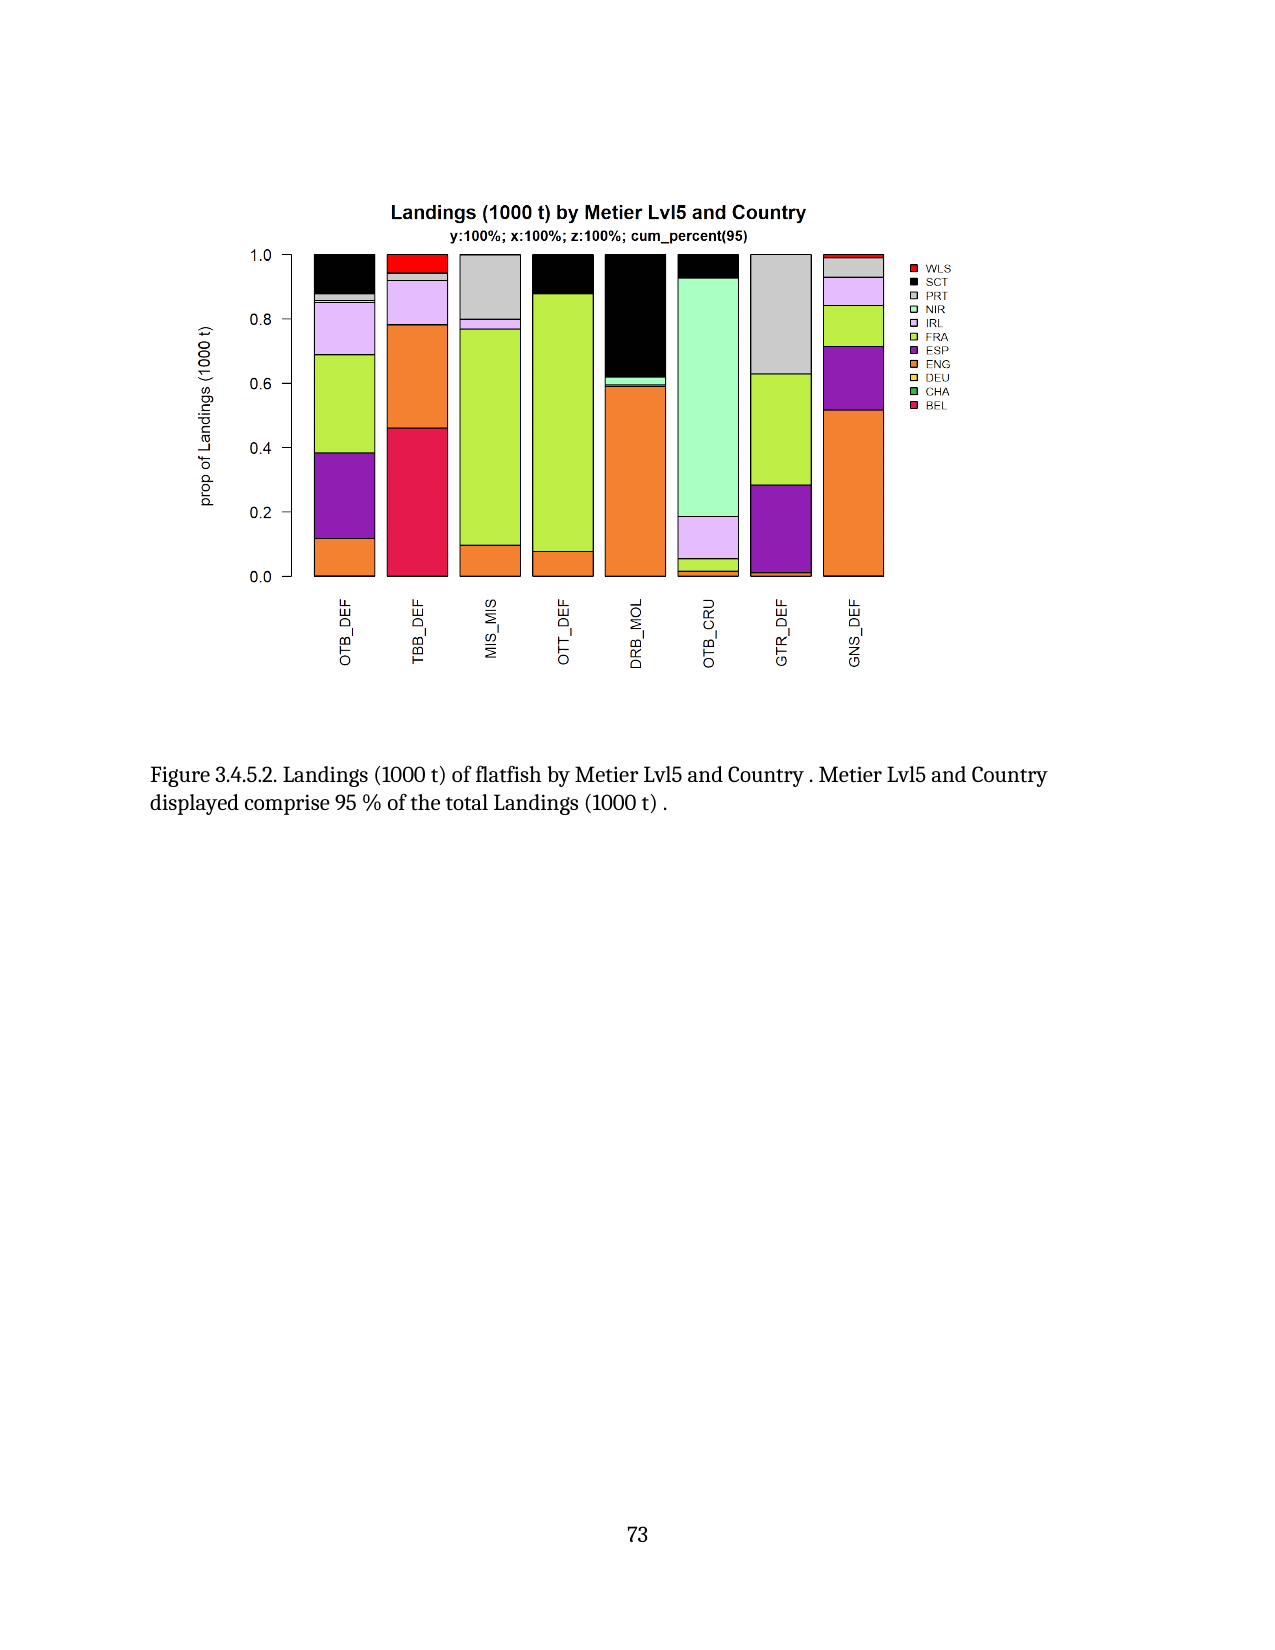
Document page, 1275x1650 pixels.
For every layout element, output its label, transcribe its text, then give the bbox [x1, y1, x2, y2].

text Figure 3.4.5.2. Landings (1000 t) of flatfish by Metier Lvl5 and Country . Metier Lvl5 and Country displayed comprise 95 % of the total Landings (1000 t) . [150, 760, 1125, 816]
picture [150, 150, 1125, 760]
